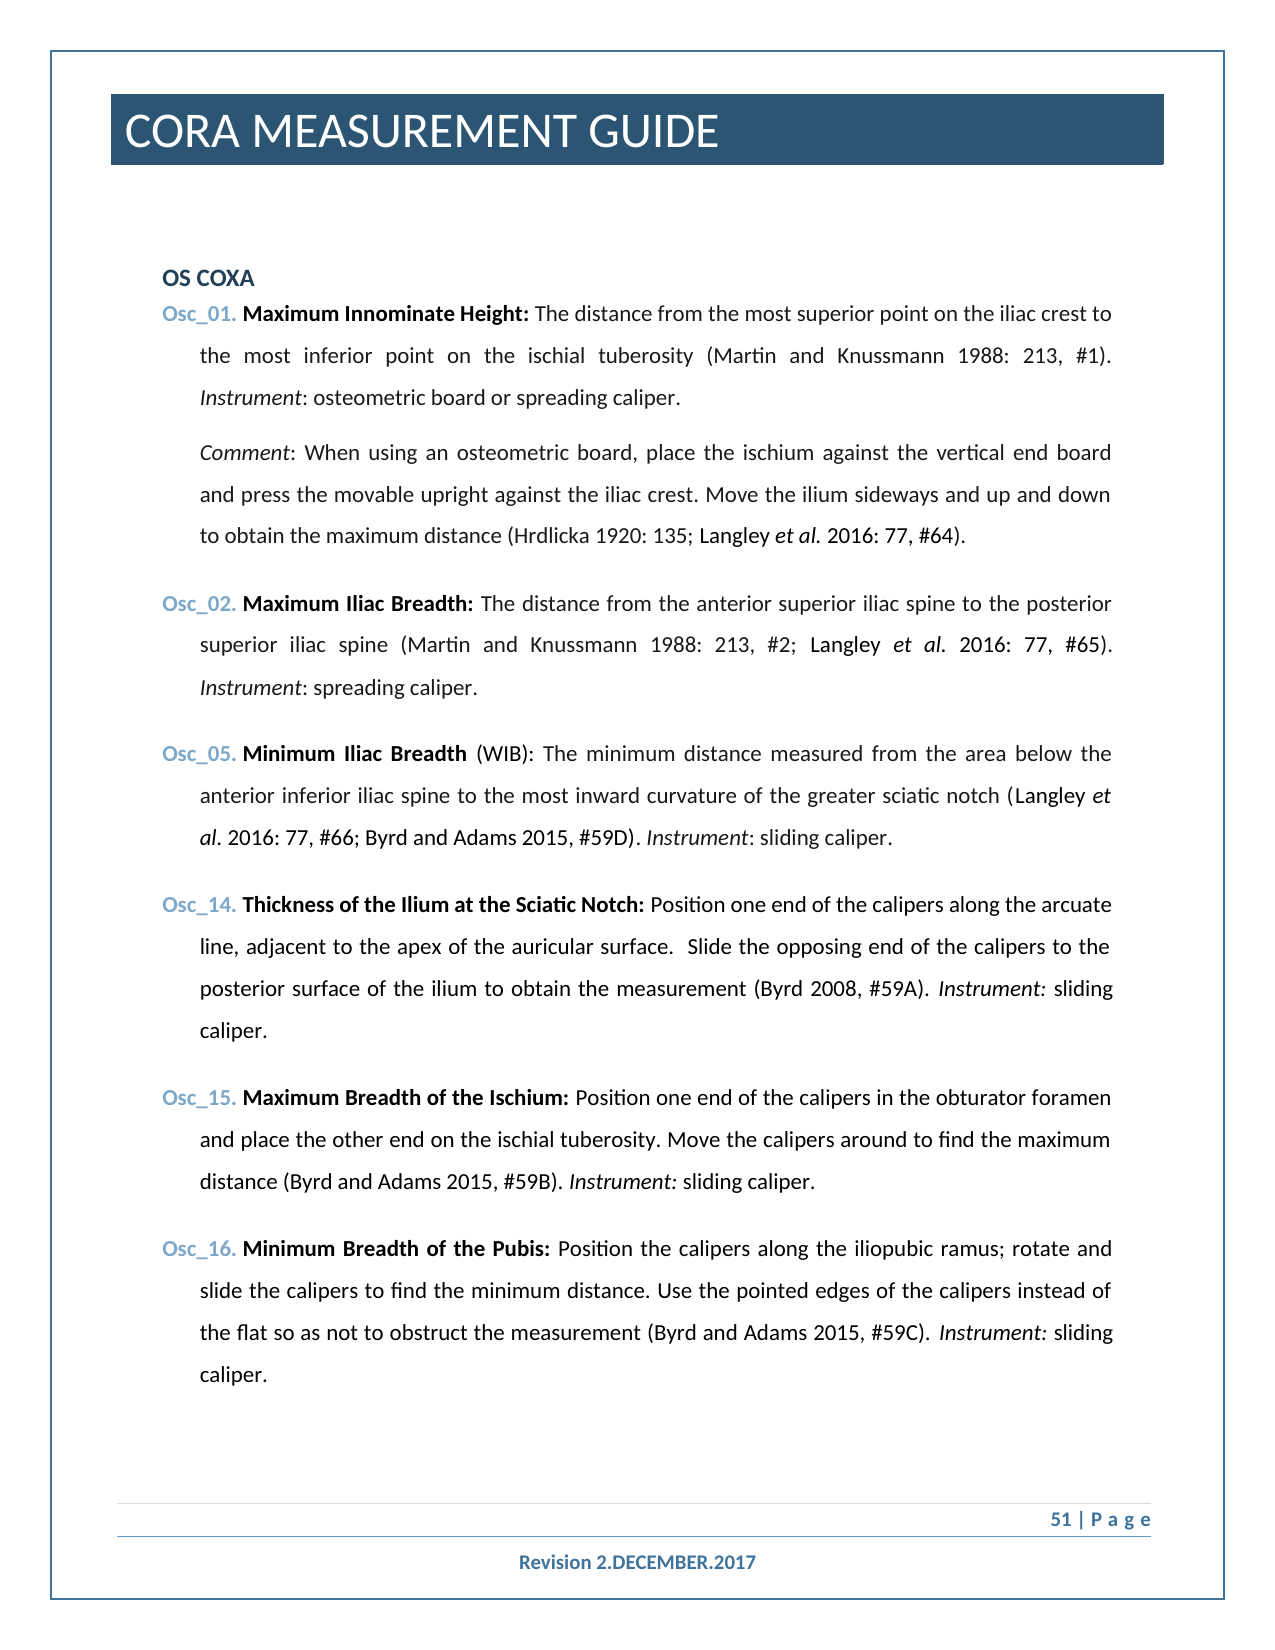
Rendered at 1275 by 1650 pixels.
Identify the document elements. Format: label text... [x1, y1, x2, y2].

list Maximum Iliac Breadth: The distance from the anterior superior iliac spine to the posterior superior iliac spine (Martin and Knussmann 1988: 213, #2; Langley et al. 2016: 77, #65). Instrument: spreading caliper. [162, 589, 1113, 701]
list Minimum Iliac Breadth (WIB): The minimum distance measured from the area below the anterior inferior iliac spine to the most inward curvature of the greater sciatic notch (Langley et al. 2016: 77, #66; Byrd and Adams 2015, #59D). Instrument: sliding caliper. [162, 739, 1113, 852]
subtitle OS COXA [162, 262, 1113, 293]
list Maximum Breadth of the Ischium: Position one end of the calipers in the obturator foramen and place the other end on the ischial tuberosity. Move the calipers around to find the maximum distance (Byrd and Adams 2015, #59B). Instrument: sliding caliper. [162, 1083, 1113, 1195]
list Thickness of the Ilium at the Sciatic Notch: Position one end of the calipers along the arcuate line, adjacent to the apex of the auricular surface. Slide the opposing end of the calipers to the posterior surface of the ilium to obtain the measurement (Byrd 2008, #59A). Instrument: sliding caliper. [162, 891, 1113, 1044]
text Comment: When using an osteometric board, place the ischium against the vertical end board and press the movable upright against the iliac crest. Move the ilium sideways and up and down to obtain the maximum distance (Hrdlicka 1920: 135; Langley et al. 2016: 77, #64). [199, 438, 1113, 550]
list Maximum Innominate Height: The distance from the most superior point on the iliac crest to the most inferior point on the ischial tuberosity (Martin and Knussmann 1988: 213, #1). Instrument: osteometric board or spreading caliper. [162, 299, 1113, 411]
list Minimum Breadth of the Pubis: Position the calipers along the iliopubic ramus; rotate and slide the calipers to find the minimum distance. Use the pointed edges of the calipers instead of the flat so as not to obstruct the measurement (Byrd and Adams 2015, #59C). Instrument: sliding caliper. [162, 1234, 1113, 1388]
